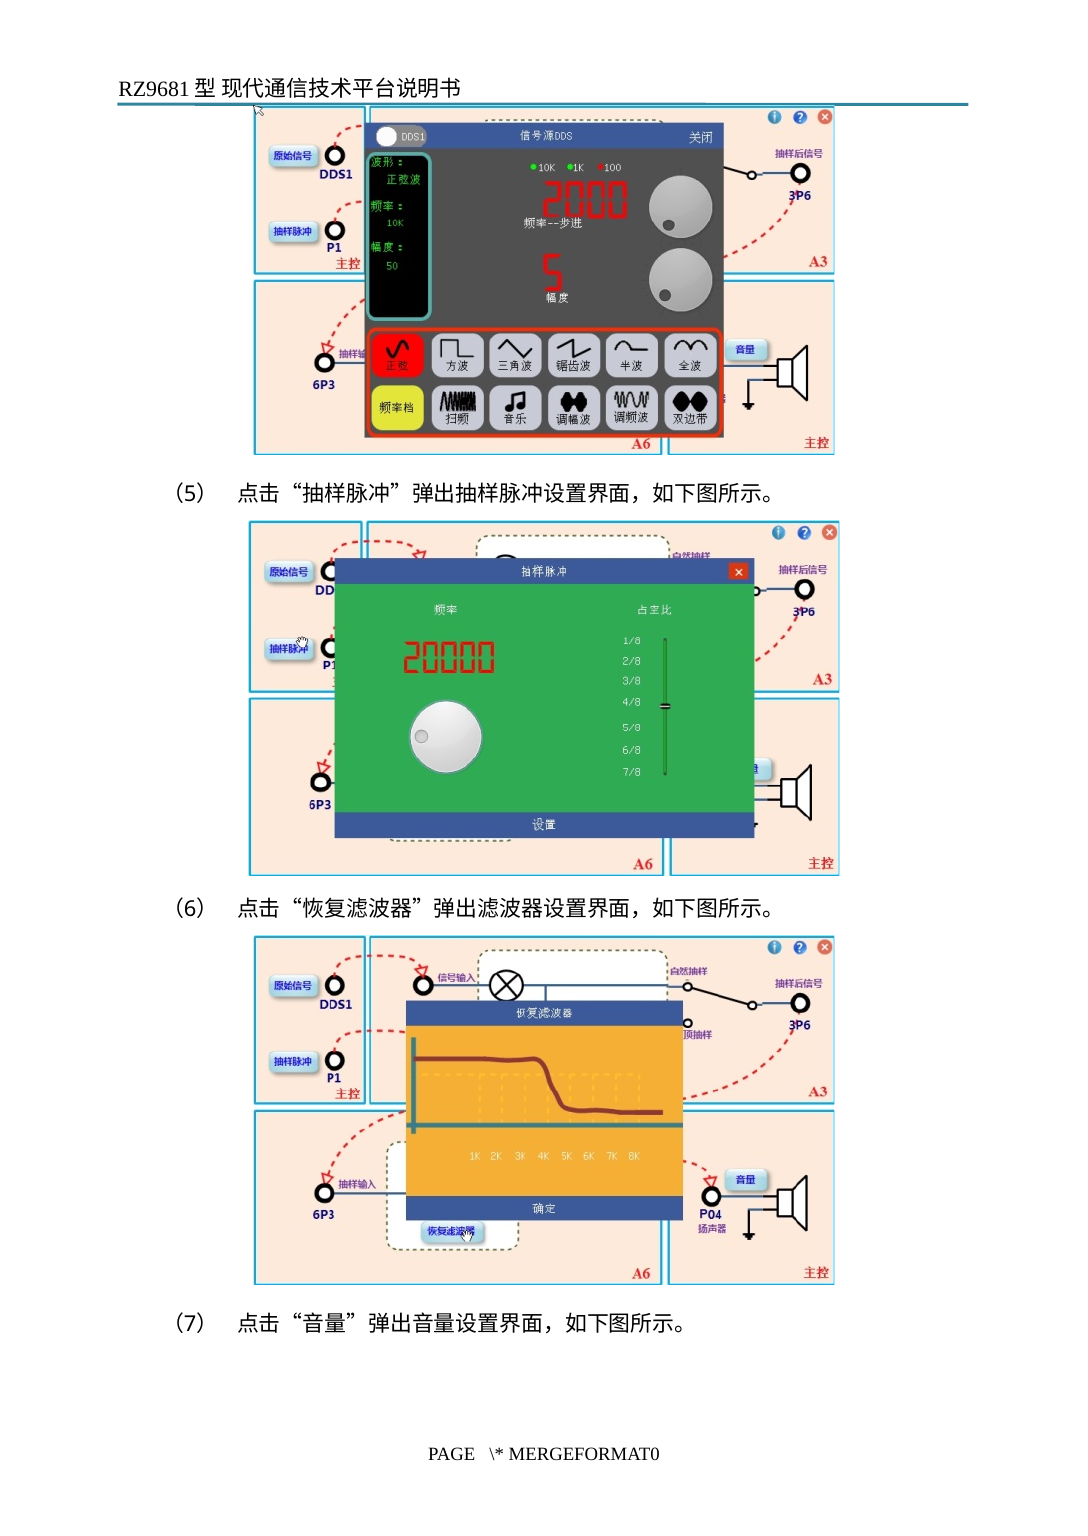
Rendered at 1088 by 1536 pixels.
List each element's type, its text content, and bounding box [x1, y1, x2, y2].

picture [248, 520, 840, 876]
list 点击“音量”弹出音量设置界面，如下图所示。 [162, 1305, 969, 1338]
picture [253, 105, 835, 455]
picture [253, 935, 835, 1285]
list 点击“抽样脉冲”弹出抽样脉冲设置界面，如下图所示。 [162, 475, 969, 508]
list 点击“恢复滤波器”弹出滤波器设置界面，如下图所示。 [162, 890, 969, 923]
